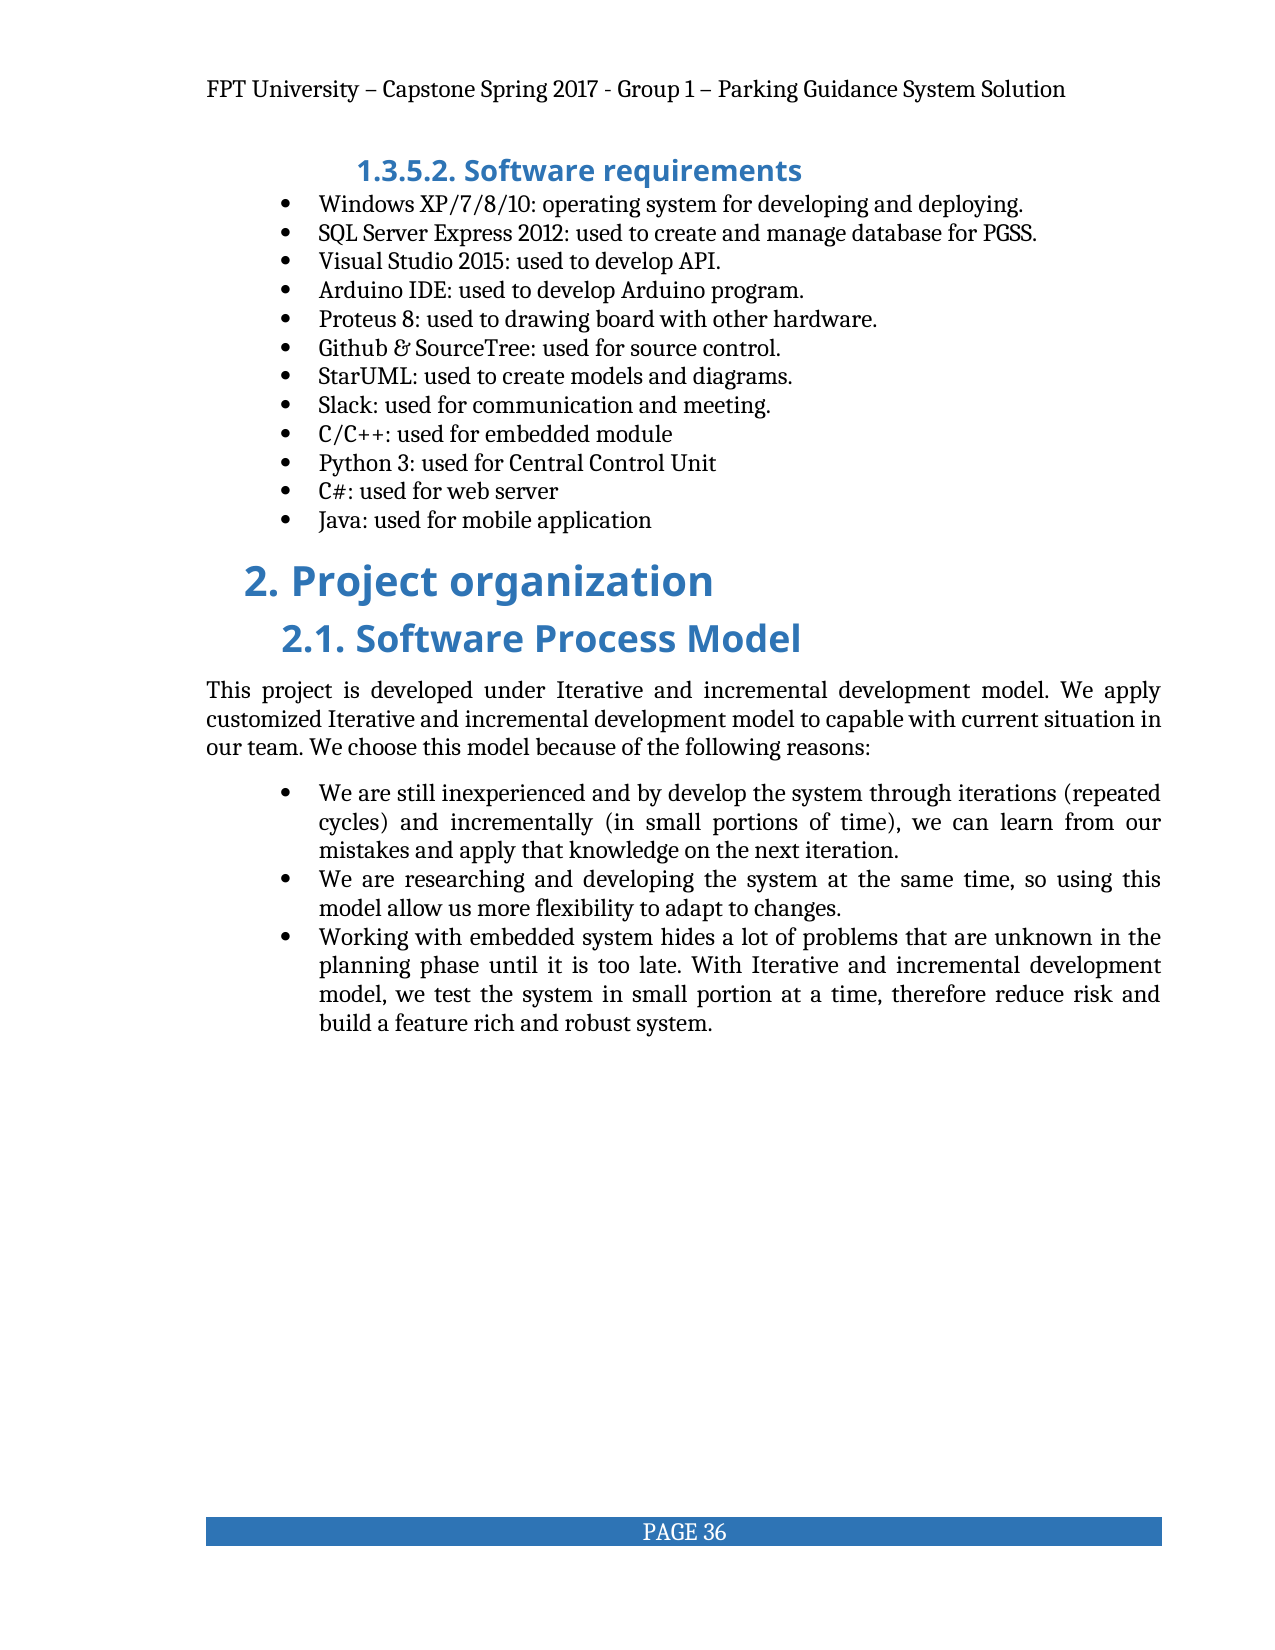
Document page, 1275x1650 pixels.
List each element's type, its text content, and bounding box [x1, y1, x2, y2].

text Visual Studio 2015: used to develop API. [281, 247, 1162, 276]
text Windows XP/7/8/10: operating system for developing and deploying. [281, 190, 1162, 218]
subtitle Software requirements [206, 150, 1162, 190]
subtitle Project organization [206, 551, 1162, 608]
text StarUML: used to create models and diagrams. [281, 362, 1162, 391]
text This project is developed under Iterative and incremental development model. We apply customized Iterative and incremental development model to capable with current situation in our team. We choose this model because of the following reasons: [206, 676, 1162, 762]
text Working with embedded system hides a lot of problems that are unknown in the planning phase until it is too late. With Iterative and incremental development model, we test the system in small portion at a time, therefore reduce risk and build a feature rich and robust system. [281, 922, 1162, 1037]
text We are researching and developing the system at the same time, so using this model allow us more flexibility to adapt to changes. [281, 865, 1162, 922]
text Proteus 8: used to drawing board with other hardware. [281, 305, 1162, 333]
text Arduino IDE: used to develop Arduino program. [281, 276, 1162, 305]
text Java: used for mobile application [281, 506, 1162, 535]
text Python 3: used for Central Control Unit [281, 448, 1162, 477]
subtitle Software Process Model [206, 612, 1162, 663]
text We are still inexperienced and by develop the system through iterations (repeated cycles) and incrementally (in small portions of time), we can learn from our mistakes and apply that knowledge on the next iteration. [281, 779, 1162, 865]
text C#: used for web server [281, 477, 1162, 506]
text Github & SourceTree: used for source control. [281, 333, 1162, 362]
text C/C++: used for embedded module [281, 420, 1162, 448]
text SQL Server Express 2012: used to create and manage database for PGSS. [281, 218, 1162, 247]
text Slack: used for communication and meeting. [281, 391, 1162, 420]
